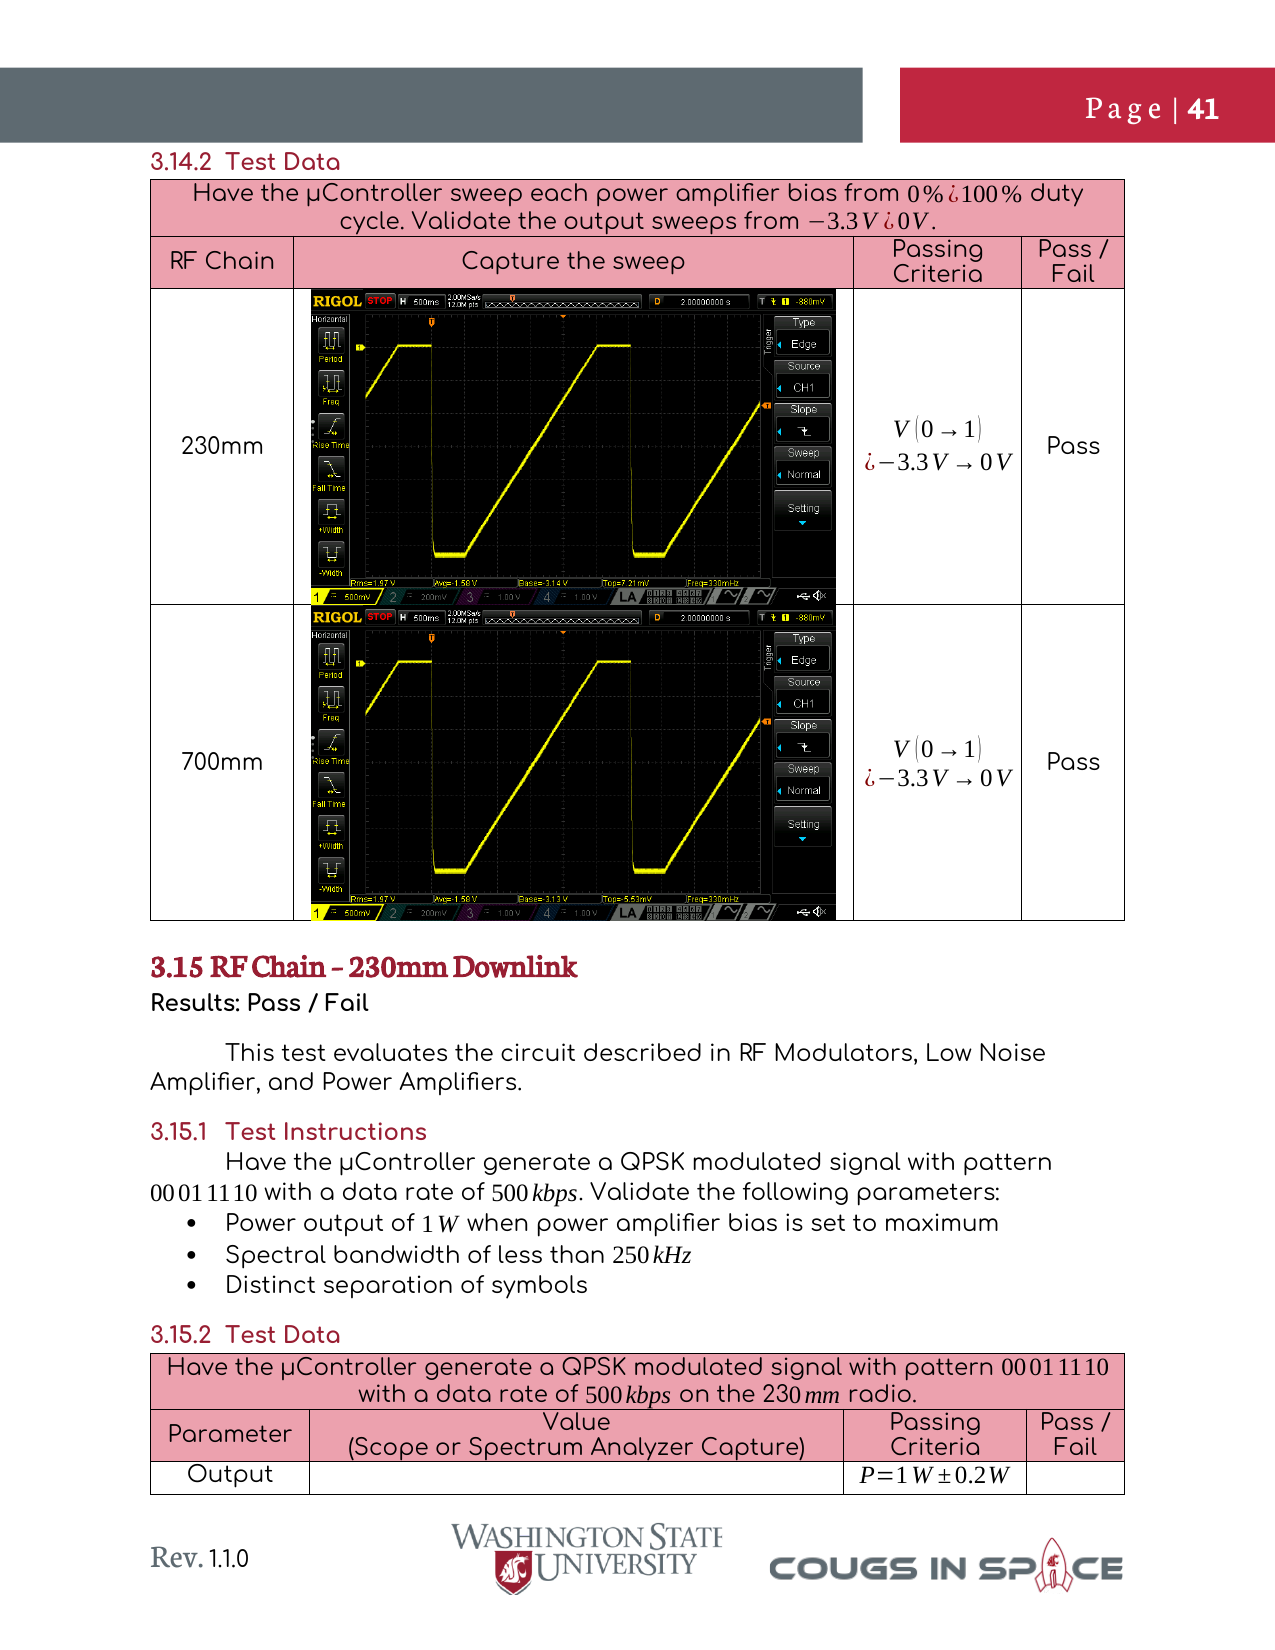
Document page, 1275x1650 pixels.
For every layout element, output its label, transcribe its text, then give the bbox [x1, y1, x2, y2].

subtitle Test Instructions [150, 1121, 1125, 1146]
table_cell 700mm [151, 605, 293, 920]
table_cell 230mm [151, 289, 293, 604]
picture [450, 1522, 723, 1595]
subtitle Test Data [150, 1323, 1125, 1349]
table_cell [294, 605, 311, 920]
table_cell [836, 289, 853, 604]
table_cell [854, 605, 1021, 920]
subtitle Test Data [150, 150, 1125, 176]
table_cell Pass / Fail [1027, 1410, 1124, 1461]
table_cell [294, 289, 311, 604]
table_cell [310, 1410, 843, 1461]
table_cell Passing Criteria [844, 1410, 1026, 1461]
table_cell Parameter [151, 1410, 309, 1461]
table_cell Pass [1022, 289, 1124, 604]
table_cell [844, 1462, 1026, 1493]
list Distinct separation of symbols [187, 1273, 1125, 1299]
text Results: Pass / Fail [150, 991, 1125, 1016]
table_cell Pass / Fail [1022, 237, 1124, 288]
text Have the µController generate a QPSK modulated signal with pattern with a data rate of . Validate the following parameters: [150, 1150, 1125, 1207]
picture [769, 1537, 1123, 1594]
list Spectral bandwidth of less than [187, 1242, 1125, 1269]
subtitle RF Chain – 230mm Downlink [150, 942, 1125, 984]
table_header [151, 1354, 1124, 1409]
table_cell [310, 1462, 843, 1493]
table_cell Pass [1022, 605, 1124, 920]
table_cell [836, 605, 853, 920]
text This test evaluates the circuit described in RF Modulators, Low Noise Amplifier, and Power Amplifiers. [150, 1041, 1125, 1096]
table_cell Output Power [151, 1462, 309, 1493]
table_cell [854, 289, 1021, 604]
table_cell RF Chain [151, 237, 293, 288]
picture [311, 289, 836, 921]
table_cell Capture the sweep [294, 237, 853, 288]
table_cell [1027, 1462, 1124, 1493]
table_header Have the µController sweep each power amplifier bias from duty cycle. Validate the output sweeps from . [151, 180, 1124, 236]
list Power output of when power amplifier bias is set to maximum [187, 1211, 1125, 1238]
table_cell Passing Criteria [854, 237, 1021, 288]
